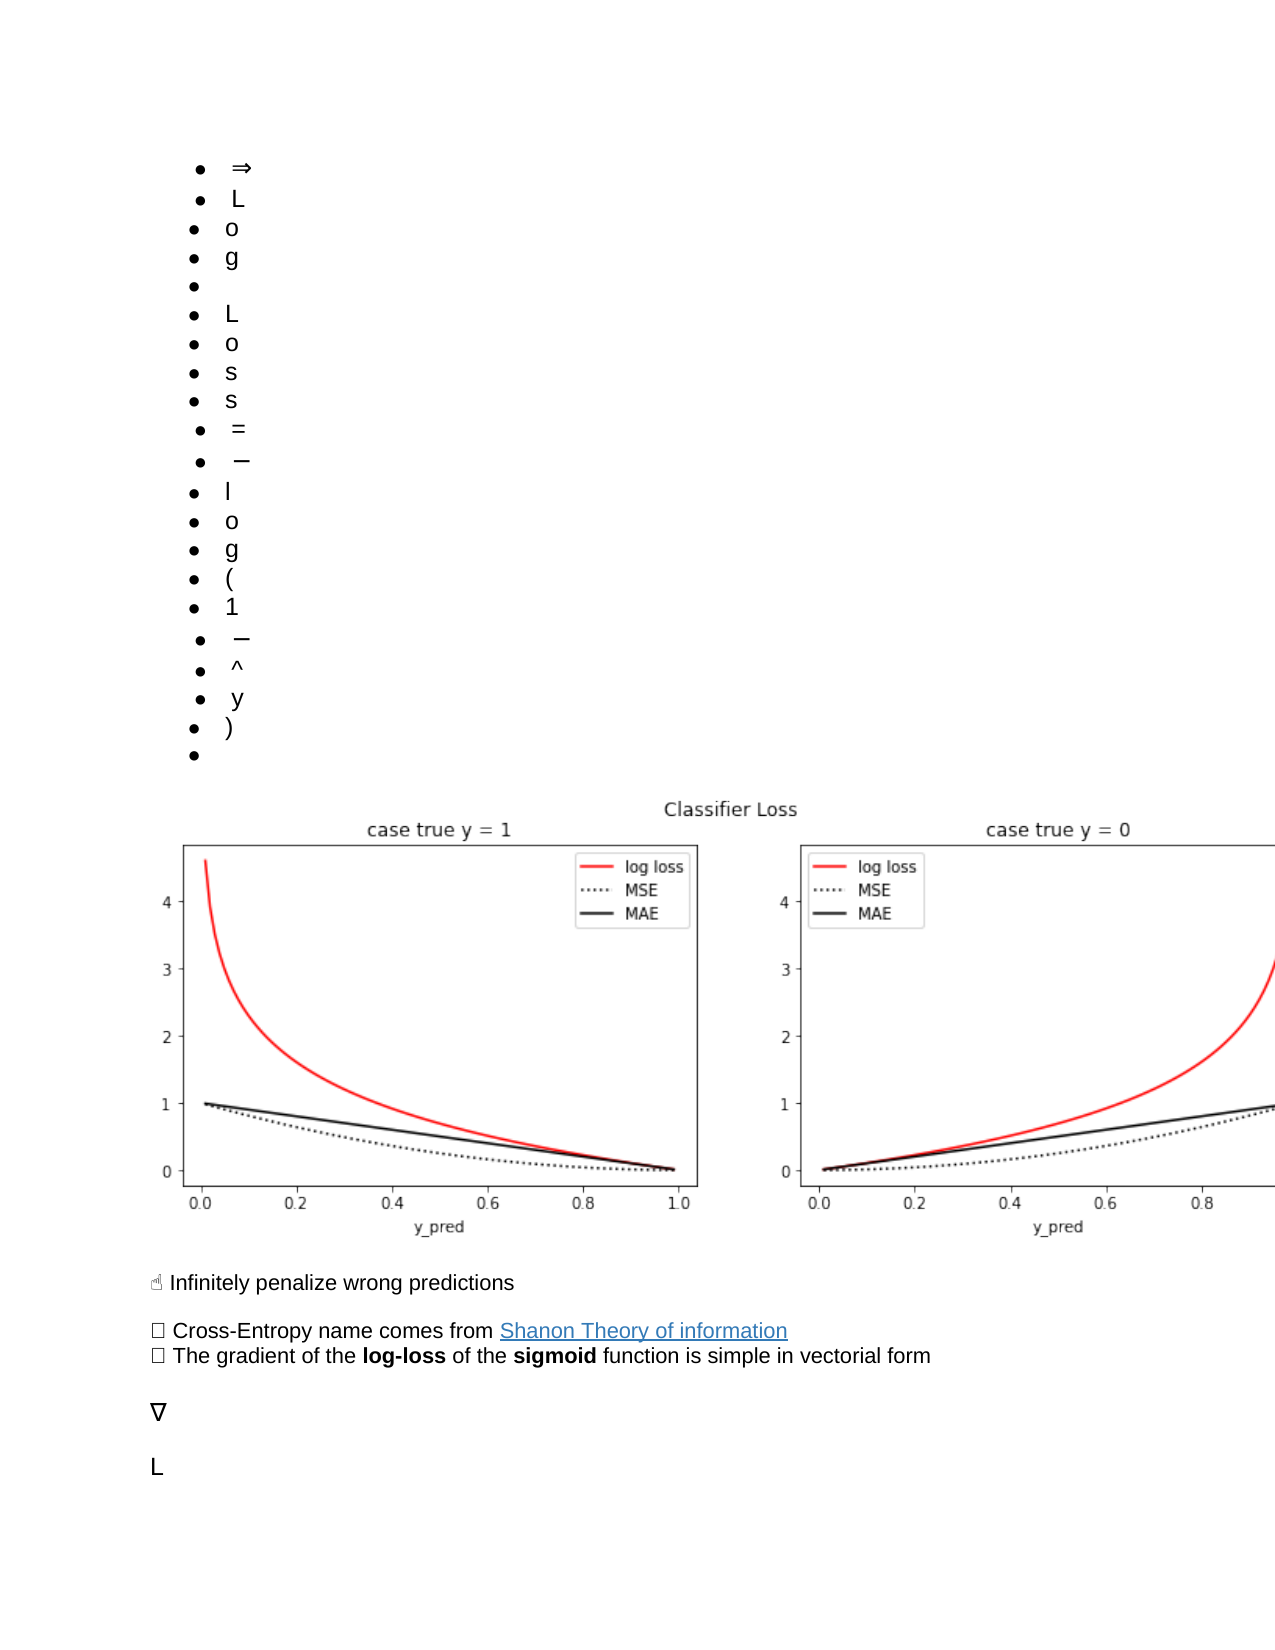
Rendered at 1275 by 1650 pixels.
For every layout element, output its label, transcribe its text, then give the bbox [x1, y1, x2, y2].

list ( [187, 563, 1125, 592]
list s [187, 385, 1125, 414]
list ^ [194, 655, 1125, 683]
list o [187, 213, 1125, 242]
list y [194, 683, 1125, 712]
list o [187, 328, 1125, 357]
list L [187, 299, 1125, 328]
text 💡 Cross-Entropy name comes from Shanon Theory of information [150, 1317, 1125, 1343]
picture [150, 790, 1275, 1247]
list − [194, 621, 1125, 655]
list L [194, 184, 1125, 213]
list ⇒ [194, 150, 1125, 184]
text ∇ [150, 1394, 1125, 1429]
list g [187, 242, 1125, 270]
list = [194, 414, 1125, 443]
text ☝️ Infinitely penalize wrong predictions [150, 1269, 1125, 1294]
list o [187, 506, 1125, 534]
text 🤔 The gradient of the log-loss of the sigmoid function is simple in vectorial form [150, 1343, 1125, 1368]
list ) [187, 712, 1125, 741]
list g [187, 534, 1125, 563]
list s [187, 357, 1125, 385]
list − [194, 443, 1125, 477]
text L [150, 1452, 1125, 1480]
list 1 [187, 592, 1125, 621]
list l [187, 477, 1125, 506]
